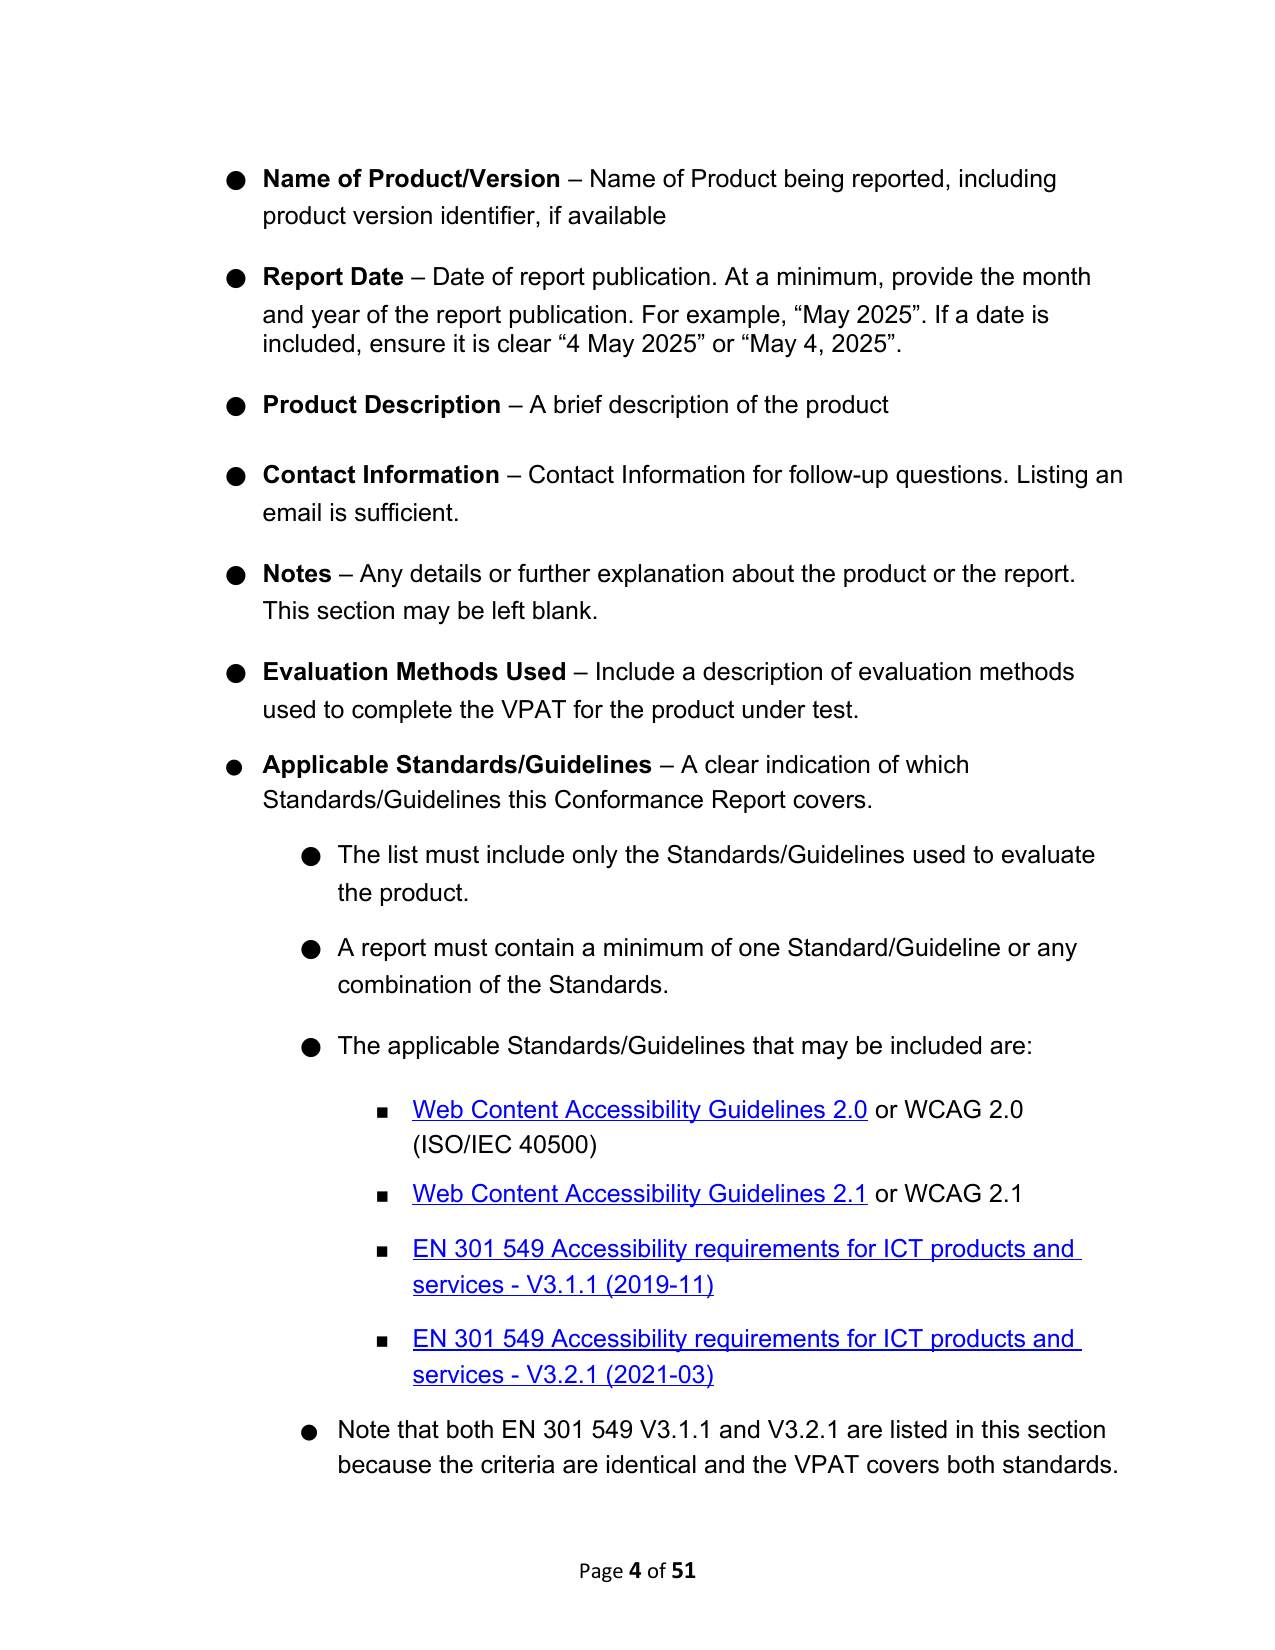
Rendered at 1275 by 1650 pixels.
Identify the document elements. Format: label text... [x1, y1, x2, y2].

list Product Description – A brief description of the product [225, 376, 1125, 427]
list Evaluation Methods Used – Include a description of evaluation methods used to complete the VPAT for the product under test. [225, 644, 1125, 724]
list The applicable Standards/Guidelines that may be included are: [300, 1018, 1125, 1069]
list EN 301 549 Accessibility requirements for ICT products and services - V3.1.1 (2019-11) [375, 1227, 1125, 1298]
list EN 301 549 Accessibility requirements for ICT products and services - V3.2.1 (2021-03) [375, 1317, 1125, 1388]
list Contact Information – Contact Information for follow-up questions. Listing an email is sufficient. [225, 446, 1125, 526]
list Web Content Accessibility Guidelines 2.1 or WCAG 2.1 [375, 1172, 1125, 1214]
list Notes – Any details or further explanation about the product or the report. This section may be left blank. [225, 545, 1125, 625]
list A report must contain a minimum of one Standard/Guideline or any combination of the Standards. [300, 919, 1125, 999]
list The list must include only the Standards/Guidelines used to evaluate the product. [300, 826, 1125, 906]
list Web Content Accessibility Guidelines 2.0 or WCAG 2.0 (ISO/IEC 40500) [375, 1088, 1125, 1159]
list Report Date – Date of report publication. At a minimum, provide the month and year of the report publication. For example, “May 2025”. If a date is included, ensure it is clear “4 May 2025” or “May 4, 2025”. [225, 249, 1125, 357]
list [300, 1407, 1125, 1479]
list Name of Product/Version – Name of Product being reported, including product version identifier, if available [225, 150, 1125, 230]
list Applicable Standards/Guidelines – A clear indication of which Standards/Guidelines this Conformance Report covers. [225, 742, 1125, 814]
